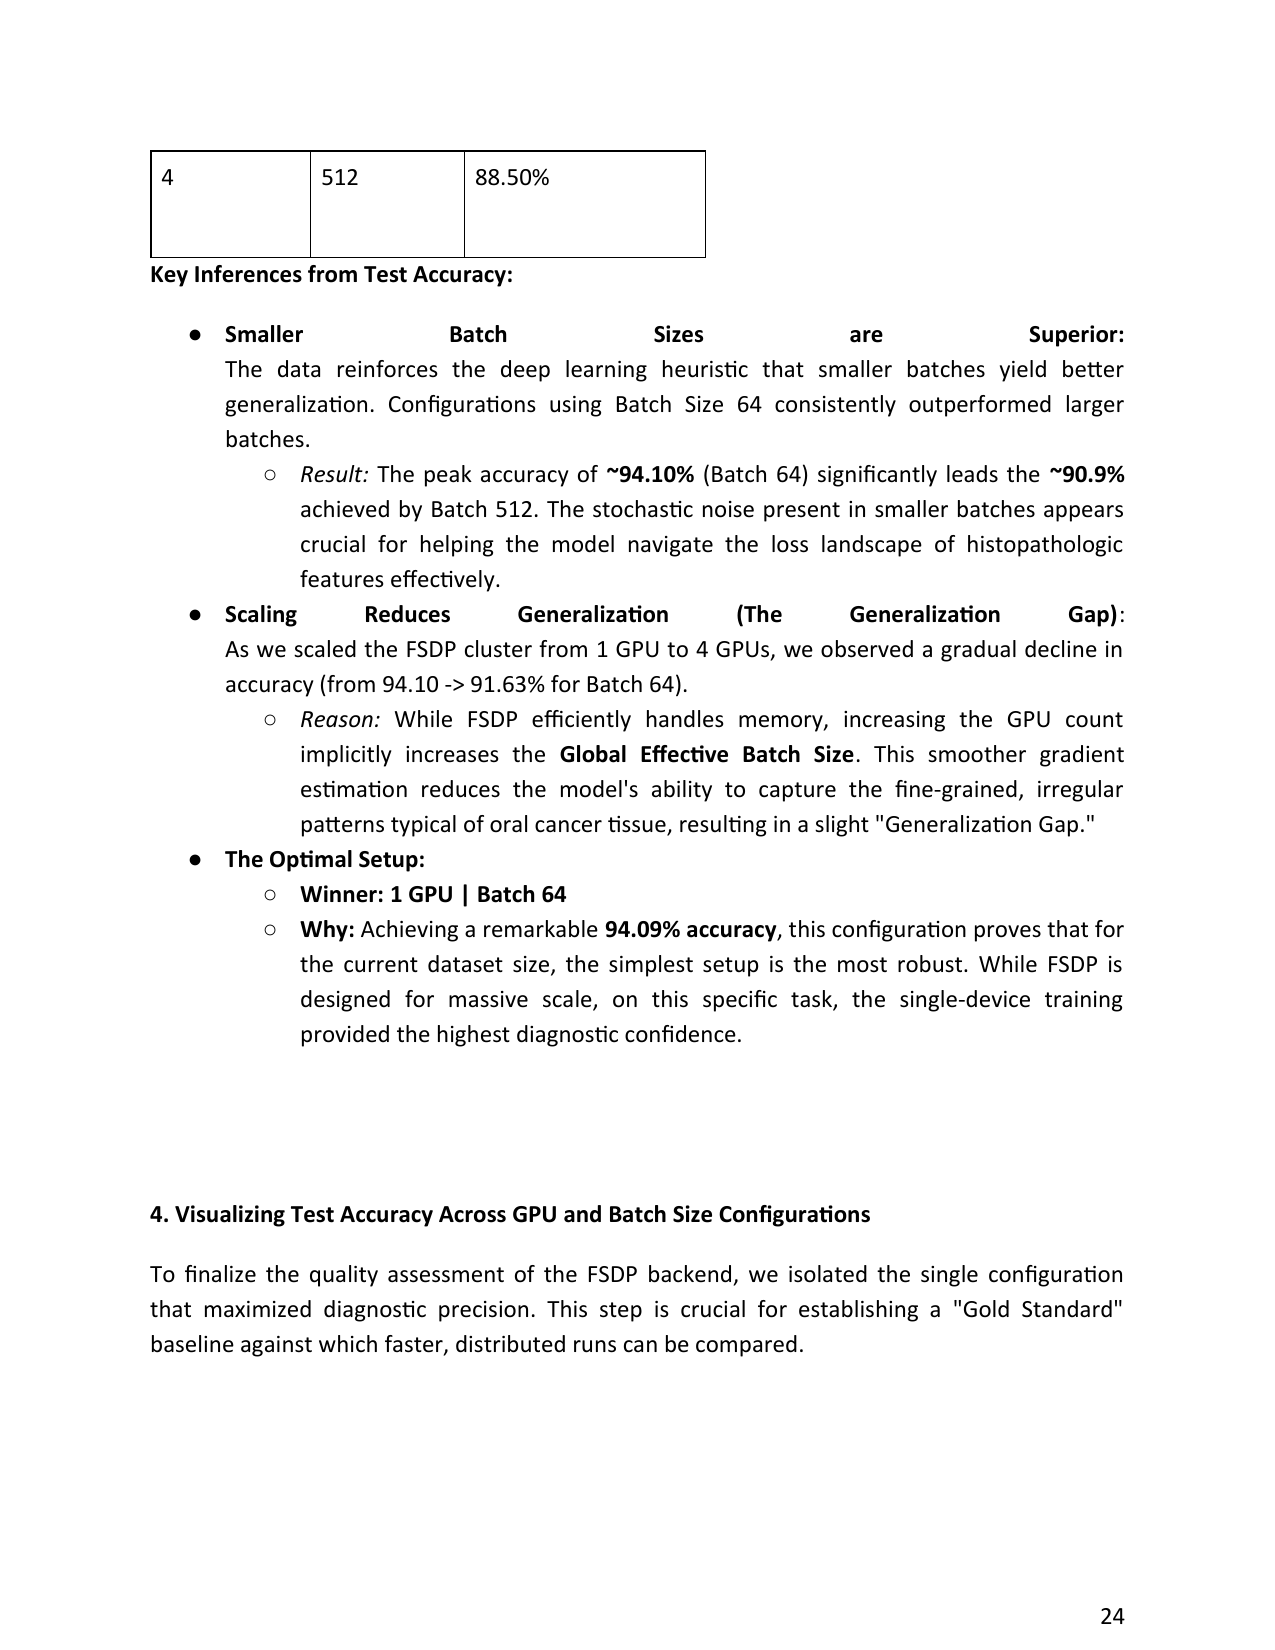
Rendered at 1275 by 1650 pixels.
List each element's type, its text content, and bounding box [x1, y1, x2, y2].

list Winner: 1 GPU | Batch 64 [262, 878, 1125, 909]
list Why: Achieving a remarkable 94.09% accuracy, this configuration proves that for the current dataset size, the simplest setup is the most robust. While FSDP is designed for massive scale, on this specific task, the single-device training provided the highest diagnostic confidence. [262, 913, 1125, 1049]
text 4. Visualizing Test Accuracy Across GPU and Batch Size Configurations [150, 1198, 1125, 1229]
table_cell 88.50% [465, 152, 705, 257]
list Result: The peak accuracy of ~94.10% (Batch 64) significantly leads the ~90.9% achieved by Batch 512. The stochastic noise present in smaller batches appears crucial for helping the model navigate the loss landscape of histopathologic features effectively. [262, 458, 1125, 594]
list The Optimal Setup: [187, 843, 1125, 874]
text To finalize the quality assessment of the FSDP backend, we isolated the single configuration that maximized diagnostic precision. This step is crucial for establishing a "Gold Standard" baseline against which faster, distributed runs can be compared. [150, 1258, 1125, 1359]
table_cell 4 [152, 152, 310, 257]
text Key Inferences from Test Accuracy: [150, 258, 1125, 289]
list Smaller Batch Sizes are Superior: The data reinforces the deep learning heuristic that smaller batches yield better generalization. Configurations using Batch Size 64 consistently outperformed larger batches. [187, 318, 1125, 454]
table_cell 512 [311, 152, 464, 257]
list Reason: While FSDP efficiently handles memory, increasing the GPU count implicitly increases the Global Effective Batch Size. This smoother gradient estimation reduces the model's ability to capture the fine-grained, irregular patterns typical of oral cancer tissue, resulting in a slight "Generalization Gap." [262, 703, 1125, 839]
list Scaling Reduces Generalization (The Generalization Gap): As we scaled the FSDP cluster from 1 GPU to 4 GPUs, we observed a gradual decline in accuracy (from 94.10 -> 91.63% for Batch 64). [187, 598, 1125, 699]
